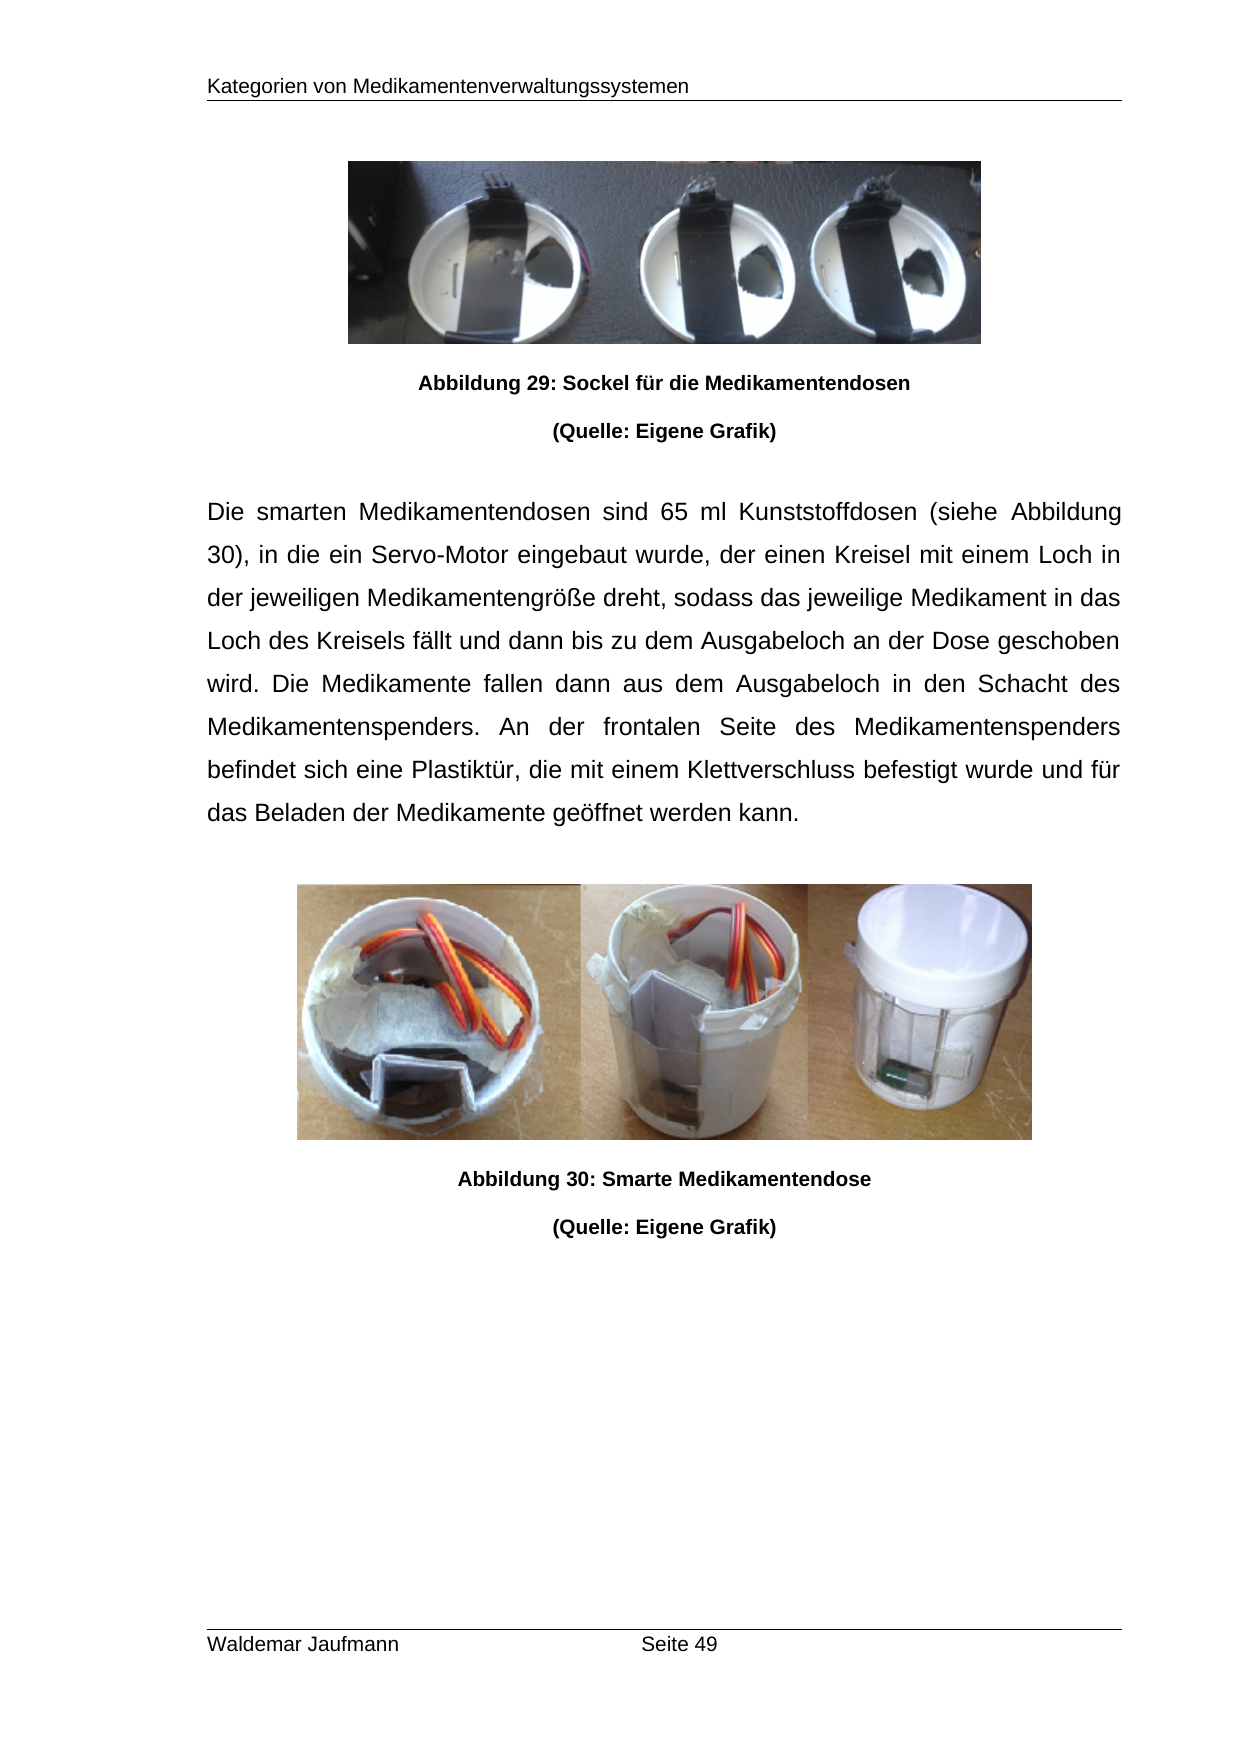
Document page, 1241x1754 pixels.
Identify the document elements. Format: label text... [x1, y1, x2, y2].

picture [348, 161, 981, 344]
text Die smarten Medikamentendosen sind 65 ml Kunststoffdosen (siehe Abbildung 30), in die ein Servo-Motor eingebaut wurde, der einen Kreisel mit einem Loch in der jeweiligen Medikamentengröße dreht, sodass das jeweilige Medikament in das Loch des Kreisels fällt und dann bis zu dem Ausgabeloch an der Dose geschoben wird. Die Medikamente fallen dann aus dem Ausgabeloch in den Schacht des Medikamentenspenders. An der frontalen Seite des Medikamentenspenders befindet sich eine Plastiktür, die mit einem Klettverschluss befestigt wurde und für das Beladen der Medikamente geöffnet werden kann. [207, 497, 1122, 827]
text (Quelle: Eigene Grafik) [207, 419, 1122, 443]
text (Quelle: Eigene Grafik) [207, 1215, 1122, 1239]
text Abbildung 29: Sockel für die Medikamentendosen [207, 371, 1122, 395]
text Abbildung 30: Smarte Medikamentendose [207, 1167, 1122, 1191]
picture [297, 884, 1032, 1140]
